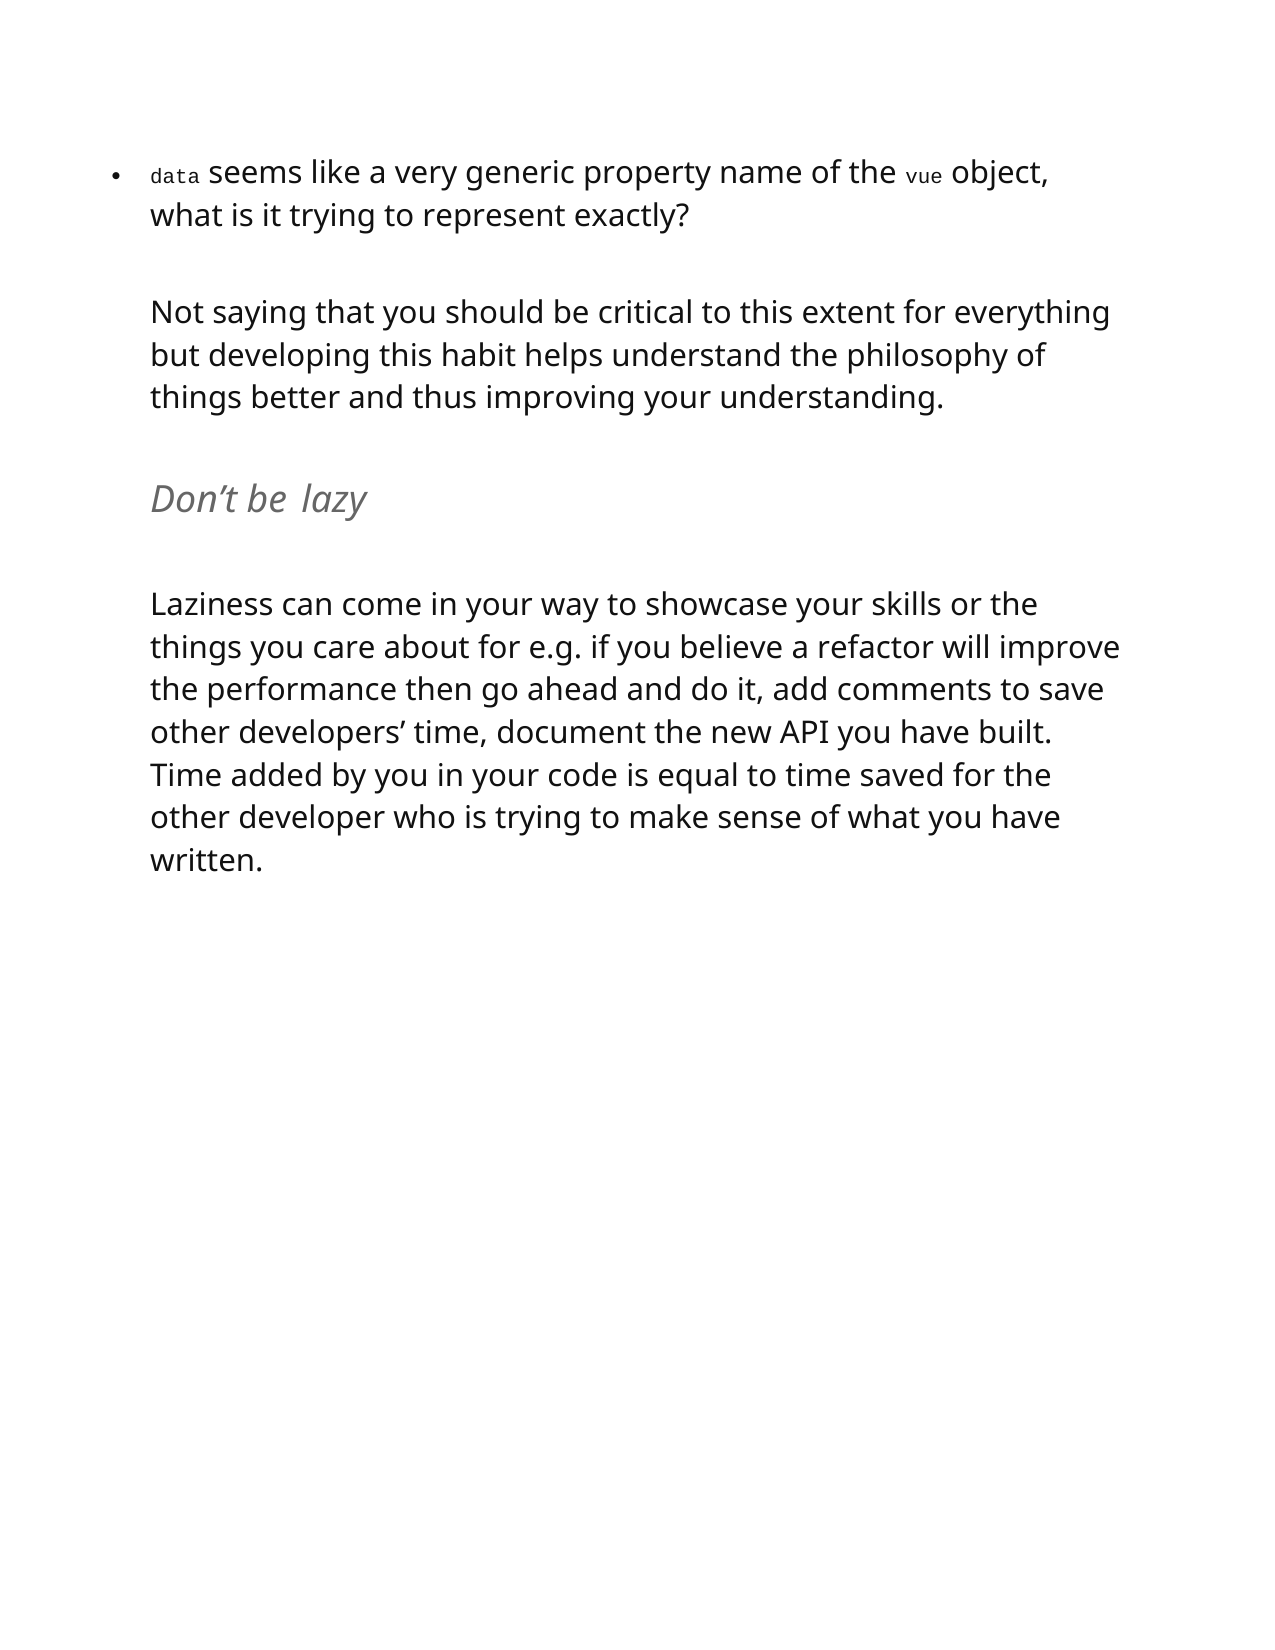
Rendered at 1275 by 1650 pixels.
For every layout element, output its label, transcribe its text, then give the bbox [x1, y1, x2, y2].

text Not saying that you should be critical to this extent for everything but developing this habit helps understand the philosophy of things better and thus improving your understanding. [150, 290, 1125, 418]
list data seems like a very generic property name of the vue object, what is it trying to represent exactly? [112, 150, 1125, 235]
text Laziness can come in your way to showcase your skills or the things you care about for e.g. if you believe a refactor will improve the performance then go ahead and do it, add comments to save other developers’ time, document the new API you have built. Time added by you in your code is equal to time saved for the other developer who is trying to make sense of what you have written. [150, 582, 1125, 880]
subtitle Don’t be lazy [150, 472, 1125, 523]
